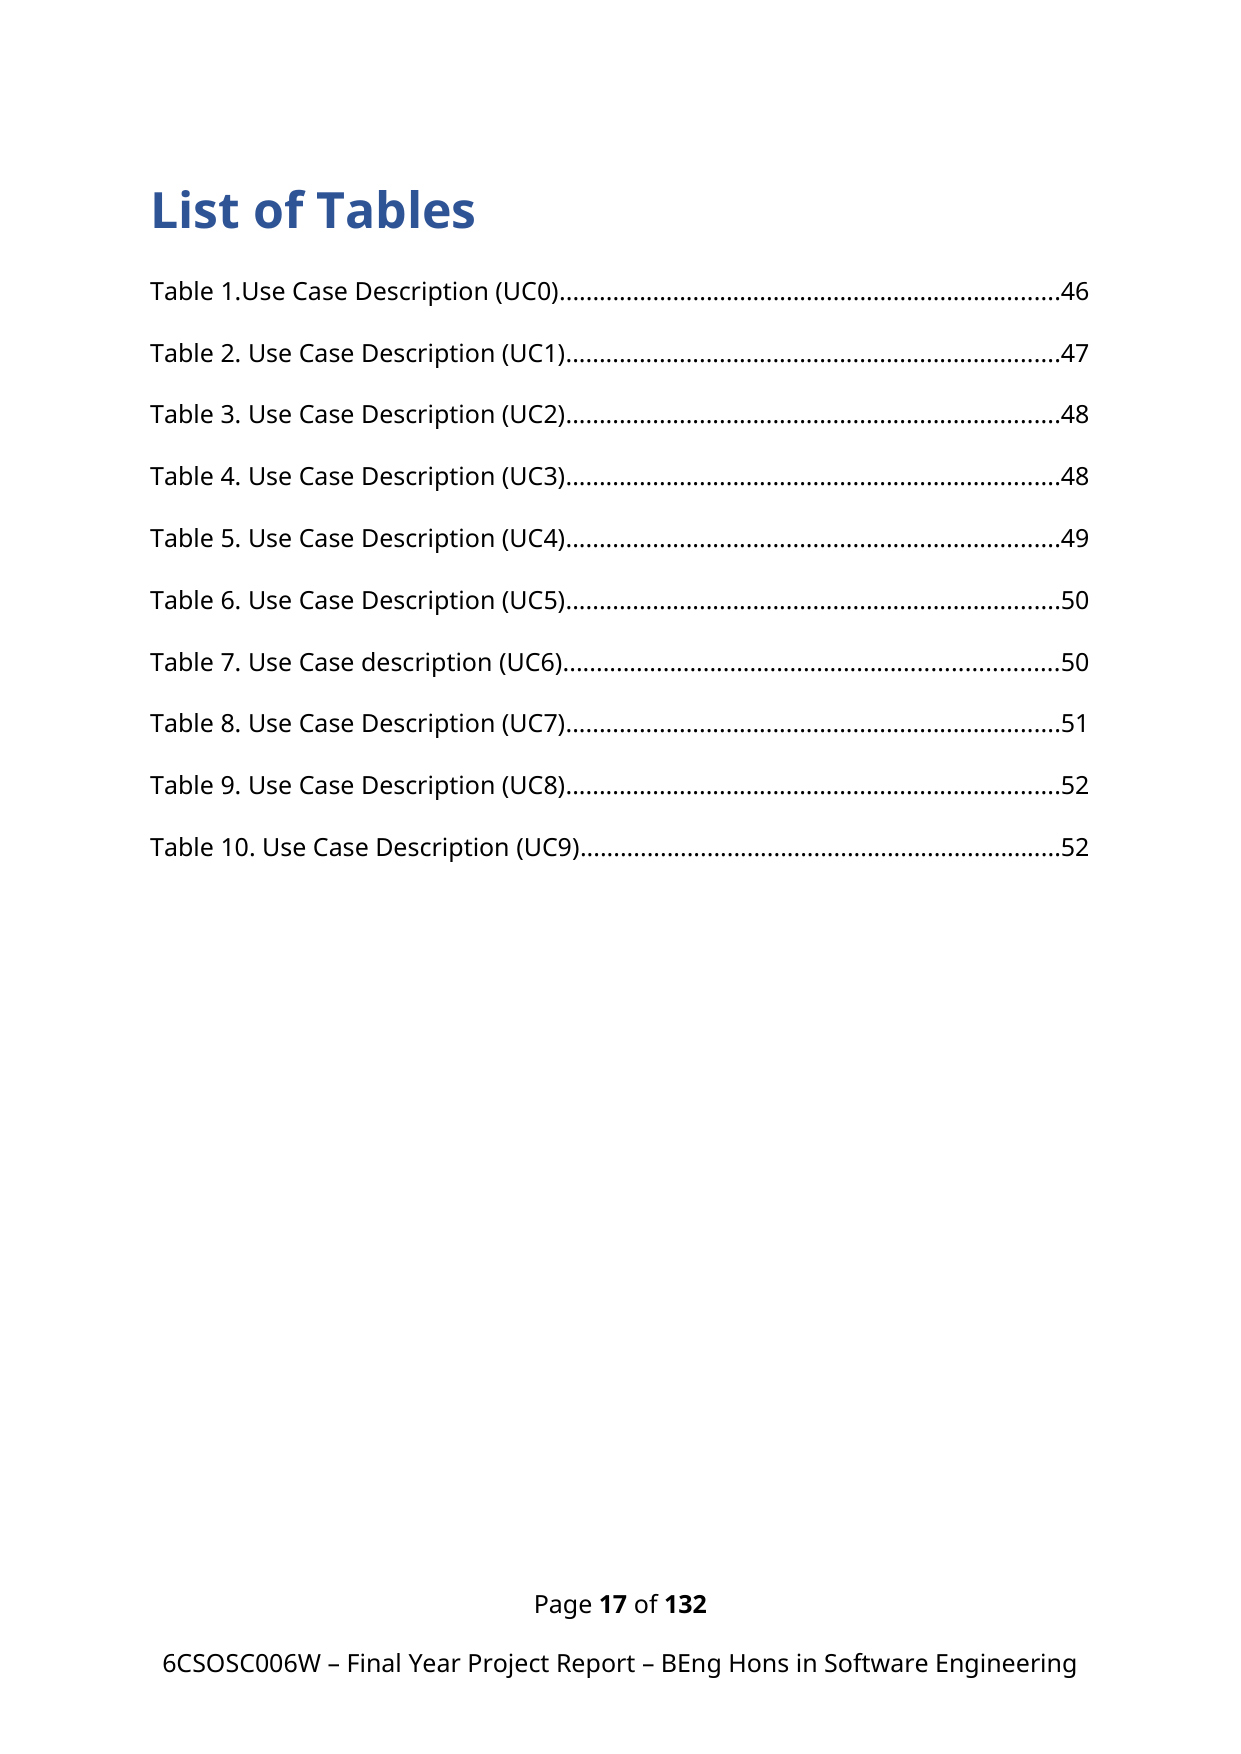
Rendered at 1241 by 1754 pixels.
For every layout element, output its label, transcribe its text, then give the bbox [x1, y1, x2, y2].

text Table 1.Use Case Description (UC0) 46 [150, 273, 1090, 308]
text Table 5. Use Case Description (UC4) 49 [150, 521, 1090, 555]
text Table 6. Use Case Description (UC5) 50 [150, 582, 1090, 616]
text Table 2. Use Case Description (UC1) 47 [150, 335, 1090, 369]
text Table 10. Use Case Description (UC9) 52 [150, 829, 1090, 863]
text Table 9. Use Case Description (UC8) 52 [150, 768, 1090, 802]
text Table 3. Use Case Description (UC2) 48 [150, 397, 1090, 431]
subtitle List of Tables [150, 175, 1090, 243]
text Table 4. Use Case Description (UC3) 48 [150, 459, 1090, 493]
text Table 7. Use Case description (UC6) 50 [150, 644, 1090, 678]
text Table 8. Use Case Description (UC7) 51 [150, 706, 1090, 740]
